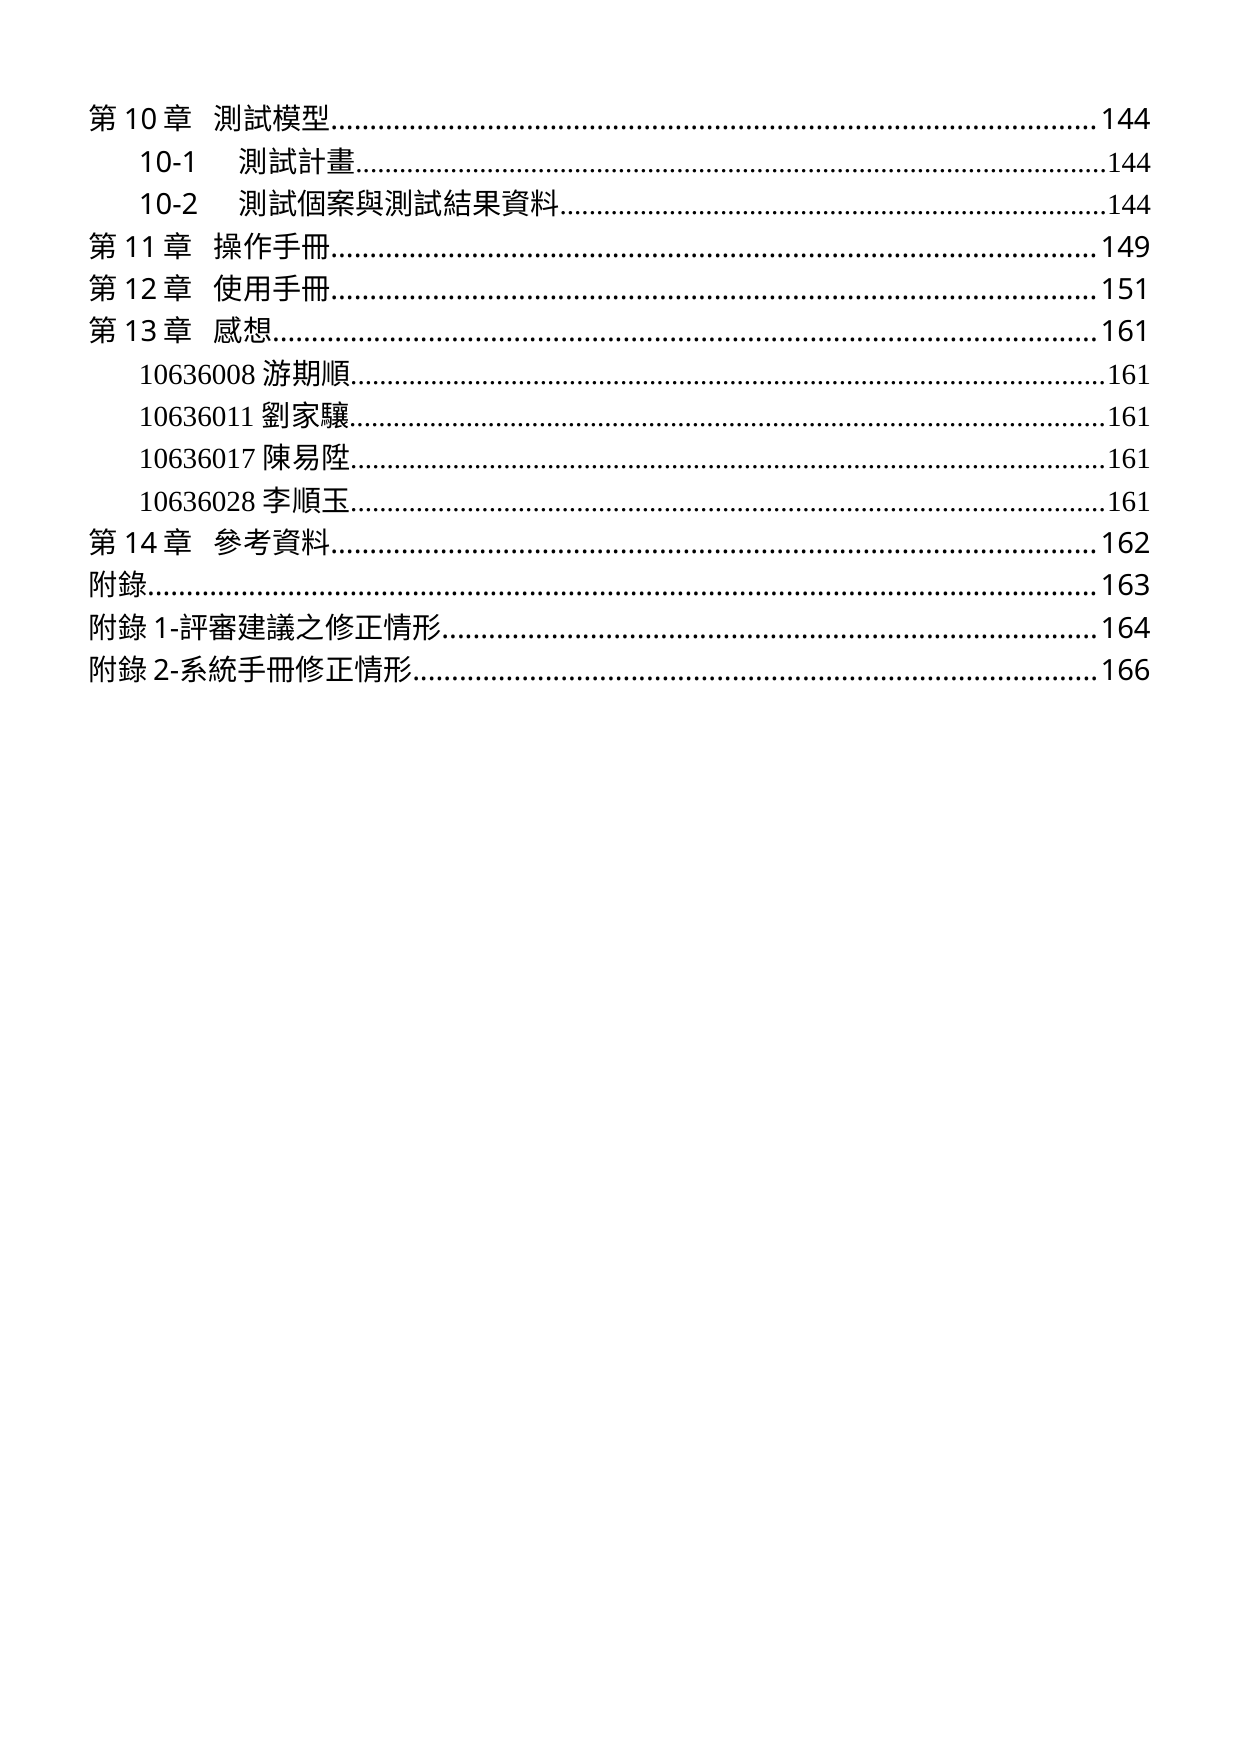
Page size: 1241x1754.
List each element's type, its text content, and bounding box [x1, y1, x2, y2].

text 第14章 參考資料 162 [89, 519, 1152, 562]
text 附錄1-評審建議之修正情形 164 [89, 604, 1152, 647]
text 第10章 測試模型 144 [89, 96, 1152, 138]
text 10-1 測試計畫 144 [139, 138, 1152, 181]
text 附錄2-系統手冊修正情形 166 [89, 647, 1152, 689]
text 10636028 李順玉 161 [139, 477, 1152, 519]
text 10636008 游期順 161 [139, 350, 1152, 393]
text 10636017 陳易陞 161 [139, 435, 1152, 477]
text 10-2 測試個案與測試結果資料 144 [139, 181, 1152, 223]
text 10636011 劉家驤 161 [139, 393, 1152, 435]
text 第11章 操作手冊 149 [89, 223, 1152, 266]
text 第12章 使用手冊 151 [89, 266, 1152, 308]
text 附錄 163 [89, 562, 1152, 604]
text 第13章 感想 161 [89, 308, 1152, 350]
